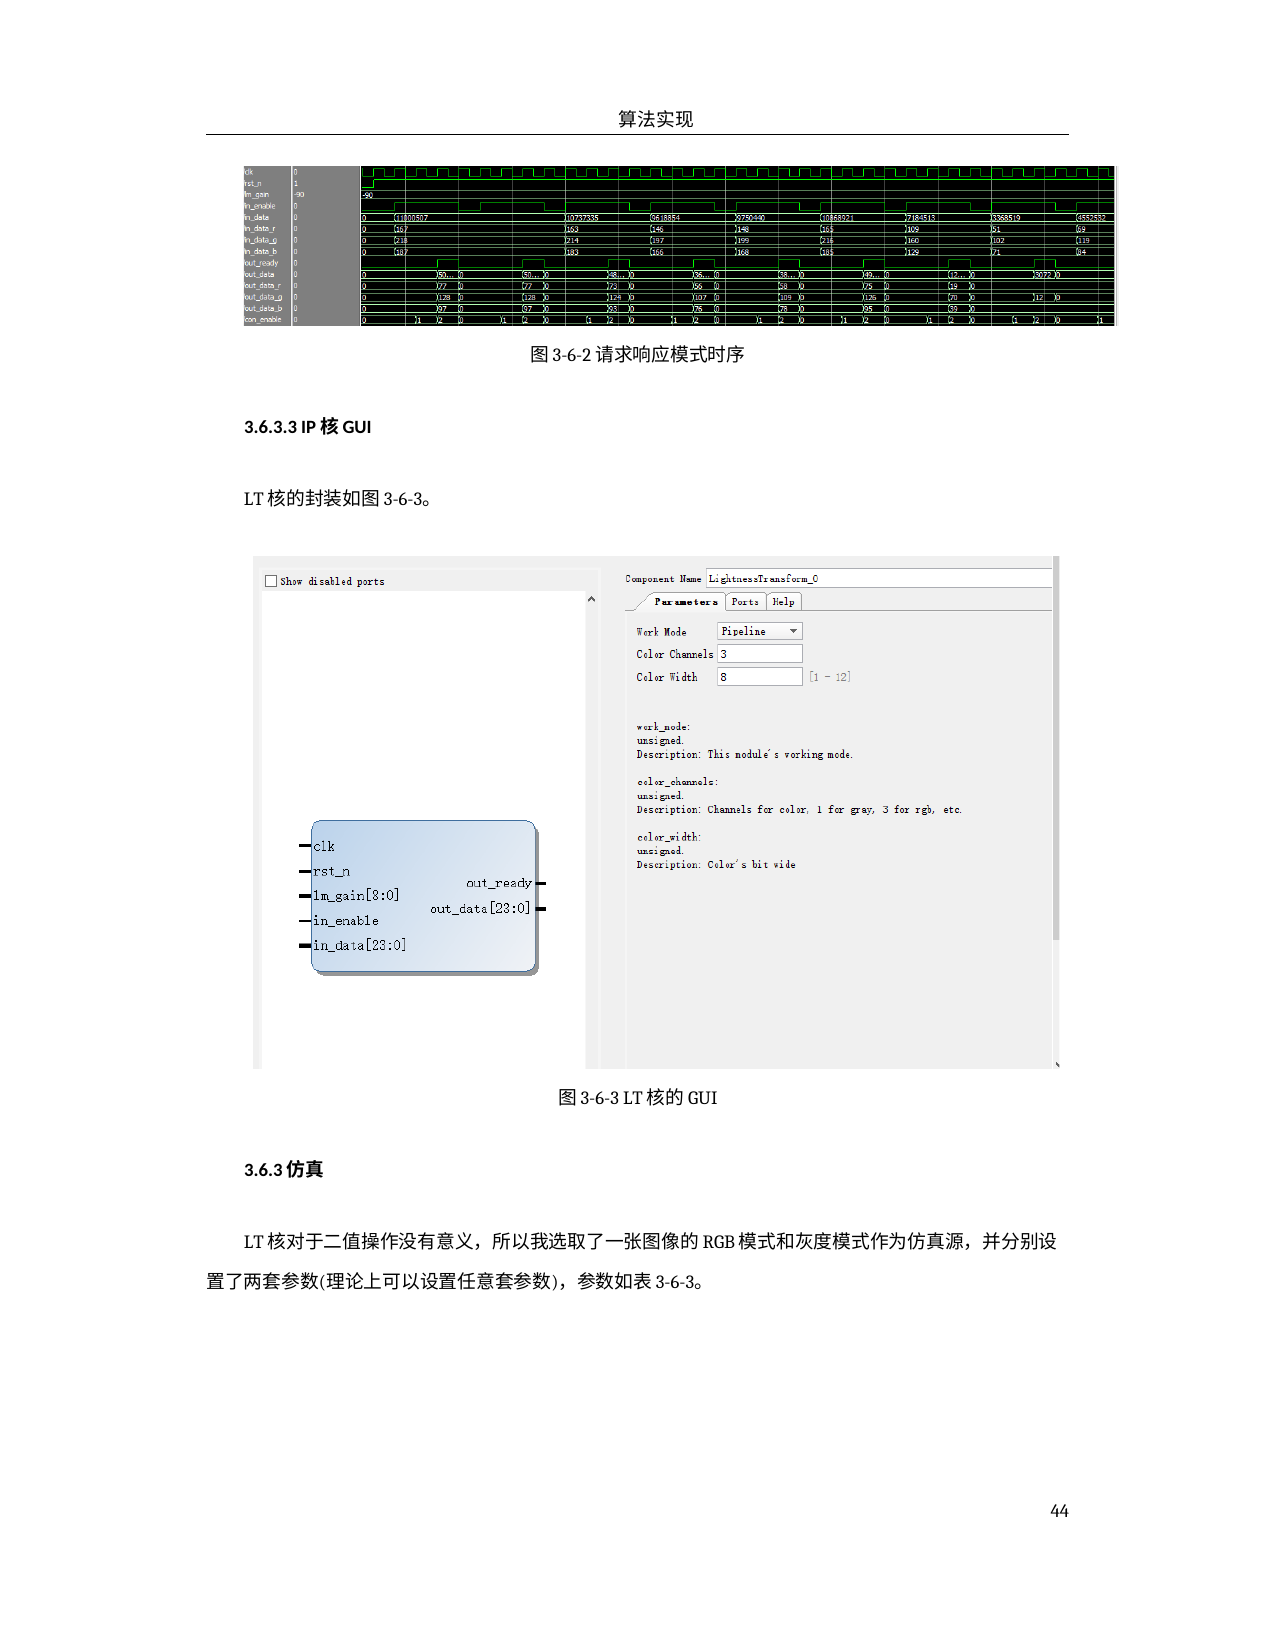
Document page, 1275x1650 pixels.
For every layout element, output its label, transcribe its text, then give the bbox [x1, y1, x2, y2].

picture [253, 556, 1060, 1069]
text LT核的封装如图3-6-3。 [206, 483, 1069, 510]
subtitle 3.6.3 仿真 [206, 1154, 1069, 1181]
subtitle 3.6.3.3 IP核GUI [206, 411, 1069, 438]
picture [243, 166, 1119, 326]
text LT核对于二值操作没有意义，所以我选取了一张图像的RGB模式和灰度模式作为仿真源，并分别设置了两套参数(理论上可以设置任意套参数)，参数如表3-6-3。 [206, 1226, 1069, 1294]
